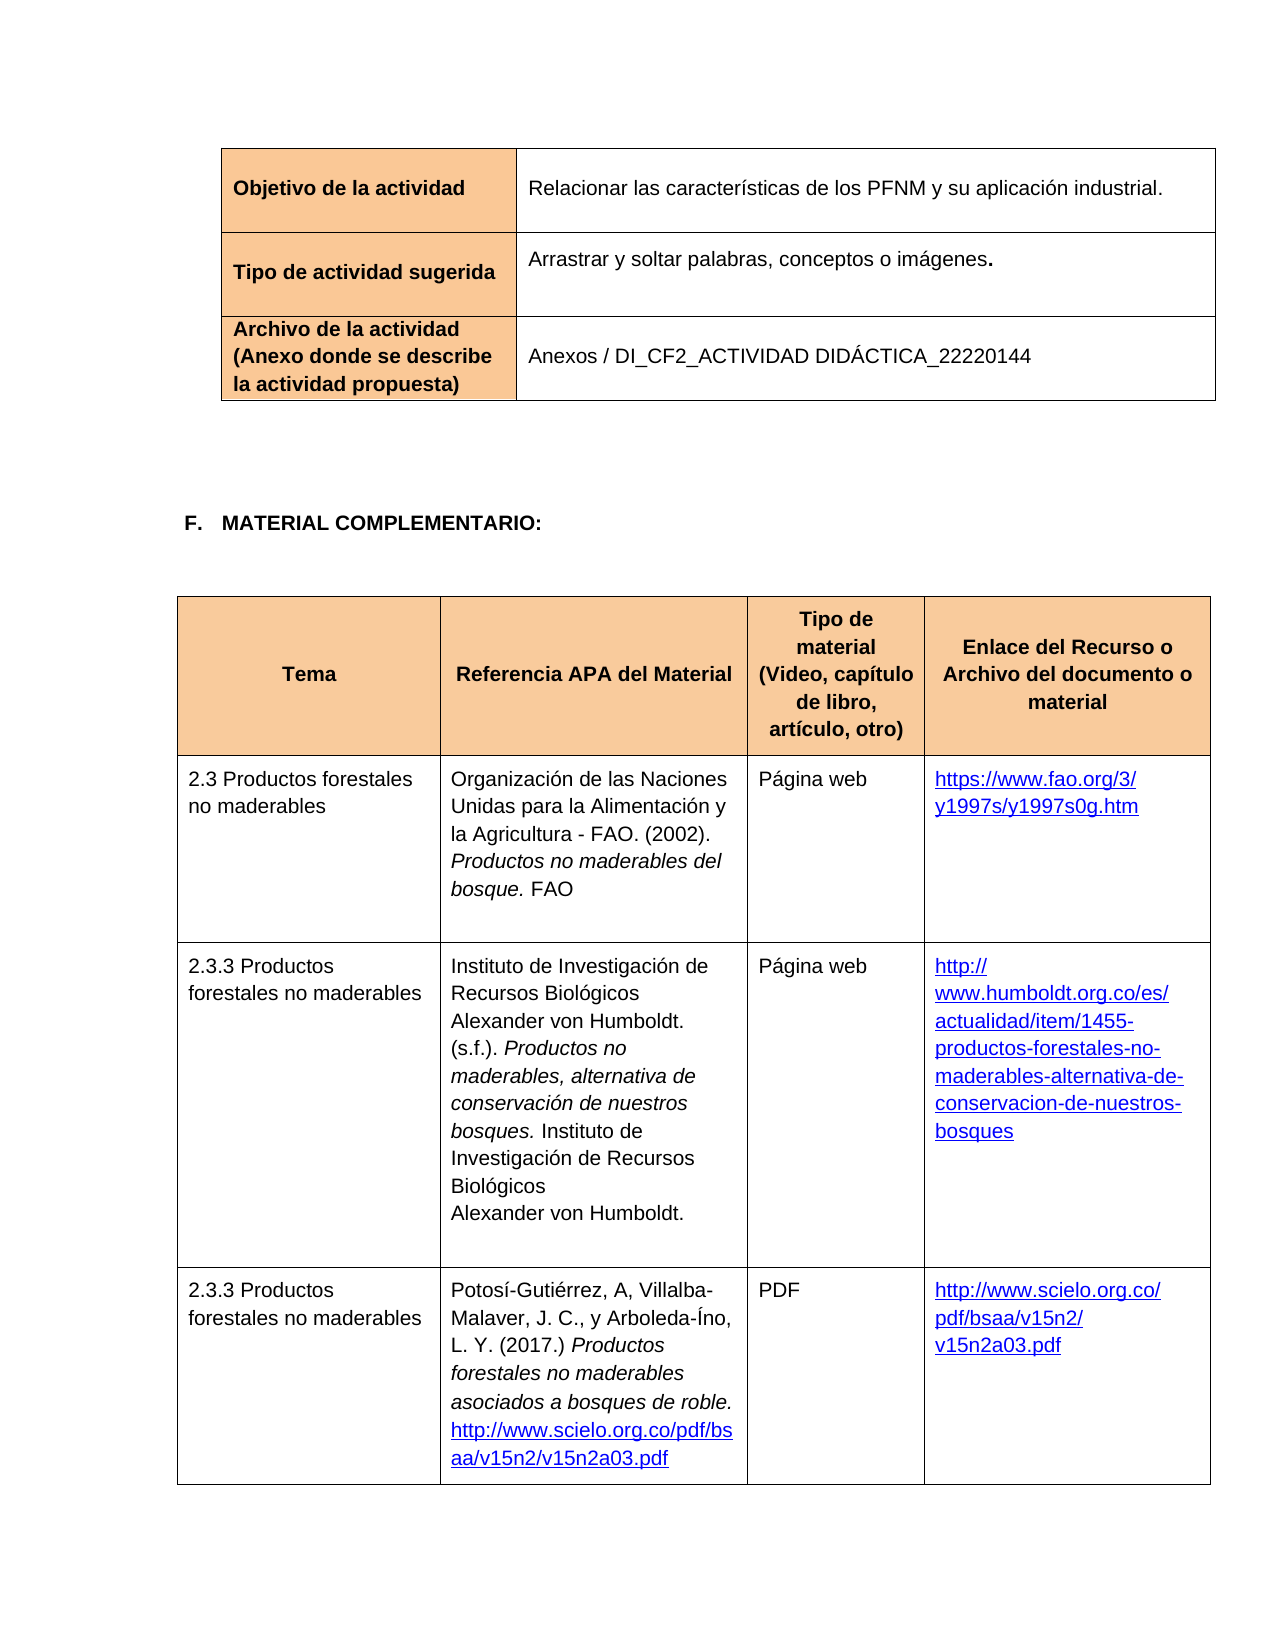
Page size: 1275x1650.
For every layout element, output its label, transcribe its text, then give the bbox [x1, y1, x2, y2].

table_header Tipo de material (Video, capítulo de libro, artículo, otro) [748, 597, 924, 755]
table_cell Instituto de Investigación de Recursos Biológicos Alexander von Humboldt. (s.f.). Productos no maderables, alternativa de conservación de nuestros bosques. Instituto de Investigación de Recursos Biológicos Alexander von Humboldt. [441, 943, 747, 1267]
table_cell Organización de las Naciones Unidas para la Alimentación y la Agricultura - FAO. (2002). Productos no maderables del bosque. FAO [441, 756, 747, 942]
list MATERIAL COMPLEMENTARIO: [184, 511, 1098, 534]
table_cell https://www.fao.org/3/y1997s/y1997s0g.htm [925, 756, 1210, 942]
table_header Tema [178, 597, 440, 755]
table_cell 2.3 Productos forestales no maderables [178, 756, 440, 942]
table_cell Página web [748, 943, 924, 1267]
table_cell Relacionar las características de los PFNM y su aplicación industrial. [517, 149, 1215, 232]
table_cell Anexos / DI_CF2_ACTIVIDAD DIDÁCTICA_22220144 [517, 317, 1215, 399]
table_cell http://www.humboldt.org.co/es/actualidad/item/1455-productos-forestales-no-maderables-alternativa-de-conservacion-de-nuestros-bosques [925, 943, 1210, 1267]
table_cell PDF [748, 1268, 924, 1484]
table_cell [925, 1268, 1210, 1484]
table_cell Página web [748, 756, 924, 942]
table_header Enlace del Recurso o Archivo del documento o material [925, 597, 1210, 755]
table_header Referencia APA del Material [441, 597, 747, 755]
table_cell Archivo de la actividad (Anexo donde se describe la actividad propuesta) [222, 317, 516, 399]
table_cell Objetivo de la actividad [222, 149, 516, 232]
table_cell Tipo de actividad sugerida [222, 233, 516, 316]
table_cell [441, 1268, 747, 1484]
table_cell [178, 1268, 440, 1484]
table_cell 2.3.3 Productos forestales no maderables [178, 943, 440, 1267]
table_cell Arrastrar y soltar palabras, conceptos o imágenes. [517, 233, 1215, 316]
